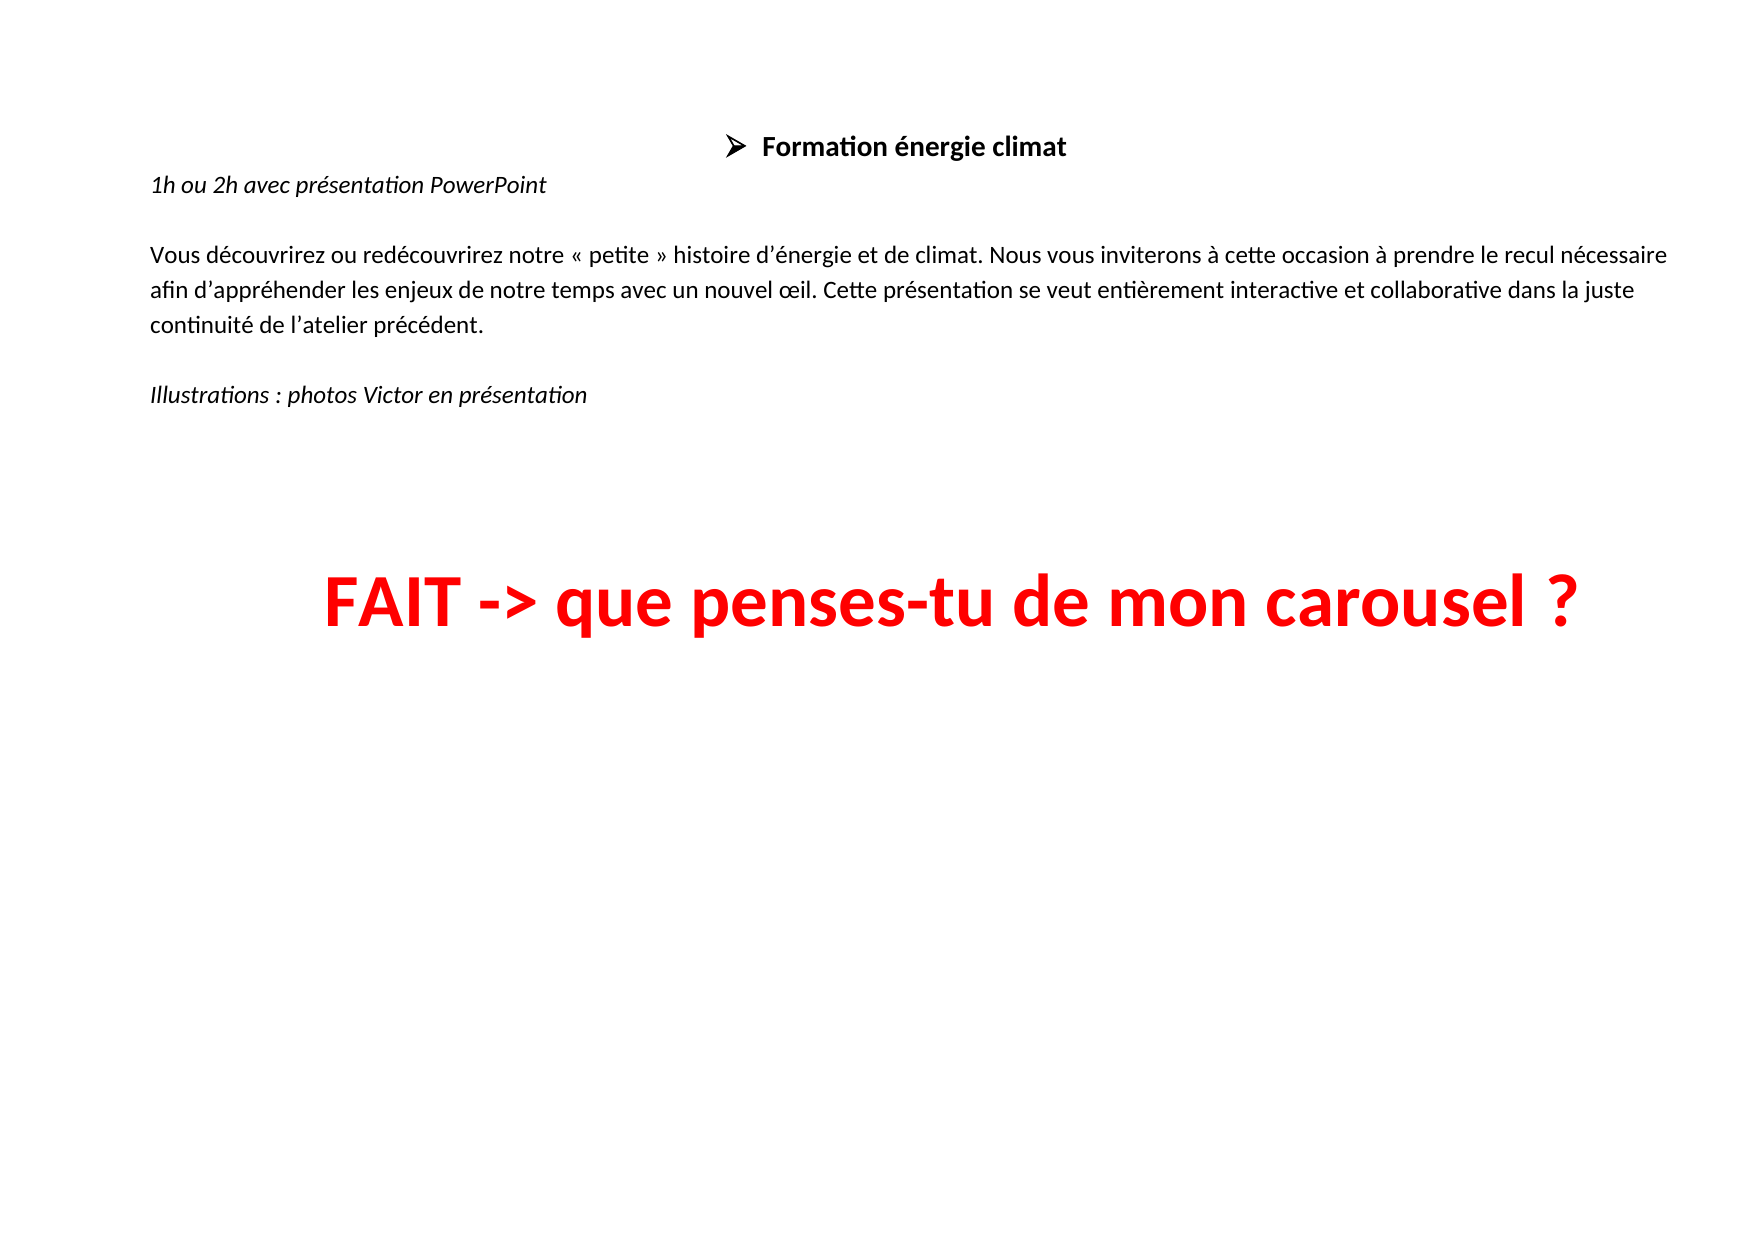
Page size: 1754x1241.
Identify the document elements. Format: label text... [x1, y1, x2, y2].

list Vous découvrirez ou redécouvrirez notre « petite » histoire d’énergie et de climat. Nous vous inviterons à cette occasion à prendre le recul nécessaire afin d’appréhender les enjeux de notre temps avec un nouvel œil. Cette présentation se veut entièrement interactive et collaborative dans la juste continuité de l’atelier précédent. [150, 239, 1679, 339]
list Illustrations : photos Victor en présentation [150, 379, 1679, 409]
list FAIT -> que penses-tu de mon carousel ? [225, 554, 1679, 646]
list 1h ou 2h avec présentation PowerPoint [150, 169, 1679, 199]
list Formation énergie climat [112, 128, 1679, 164]
